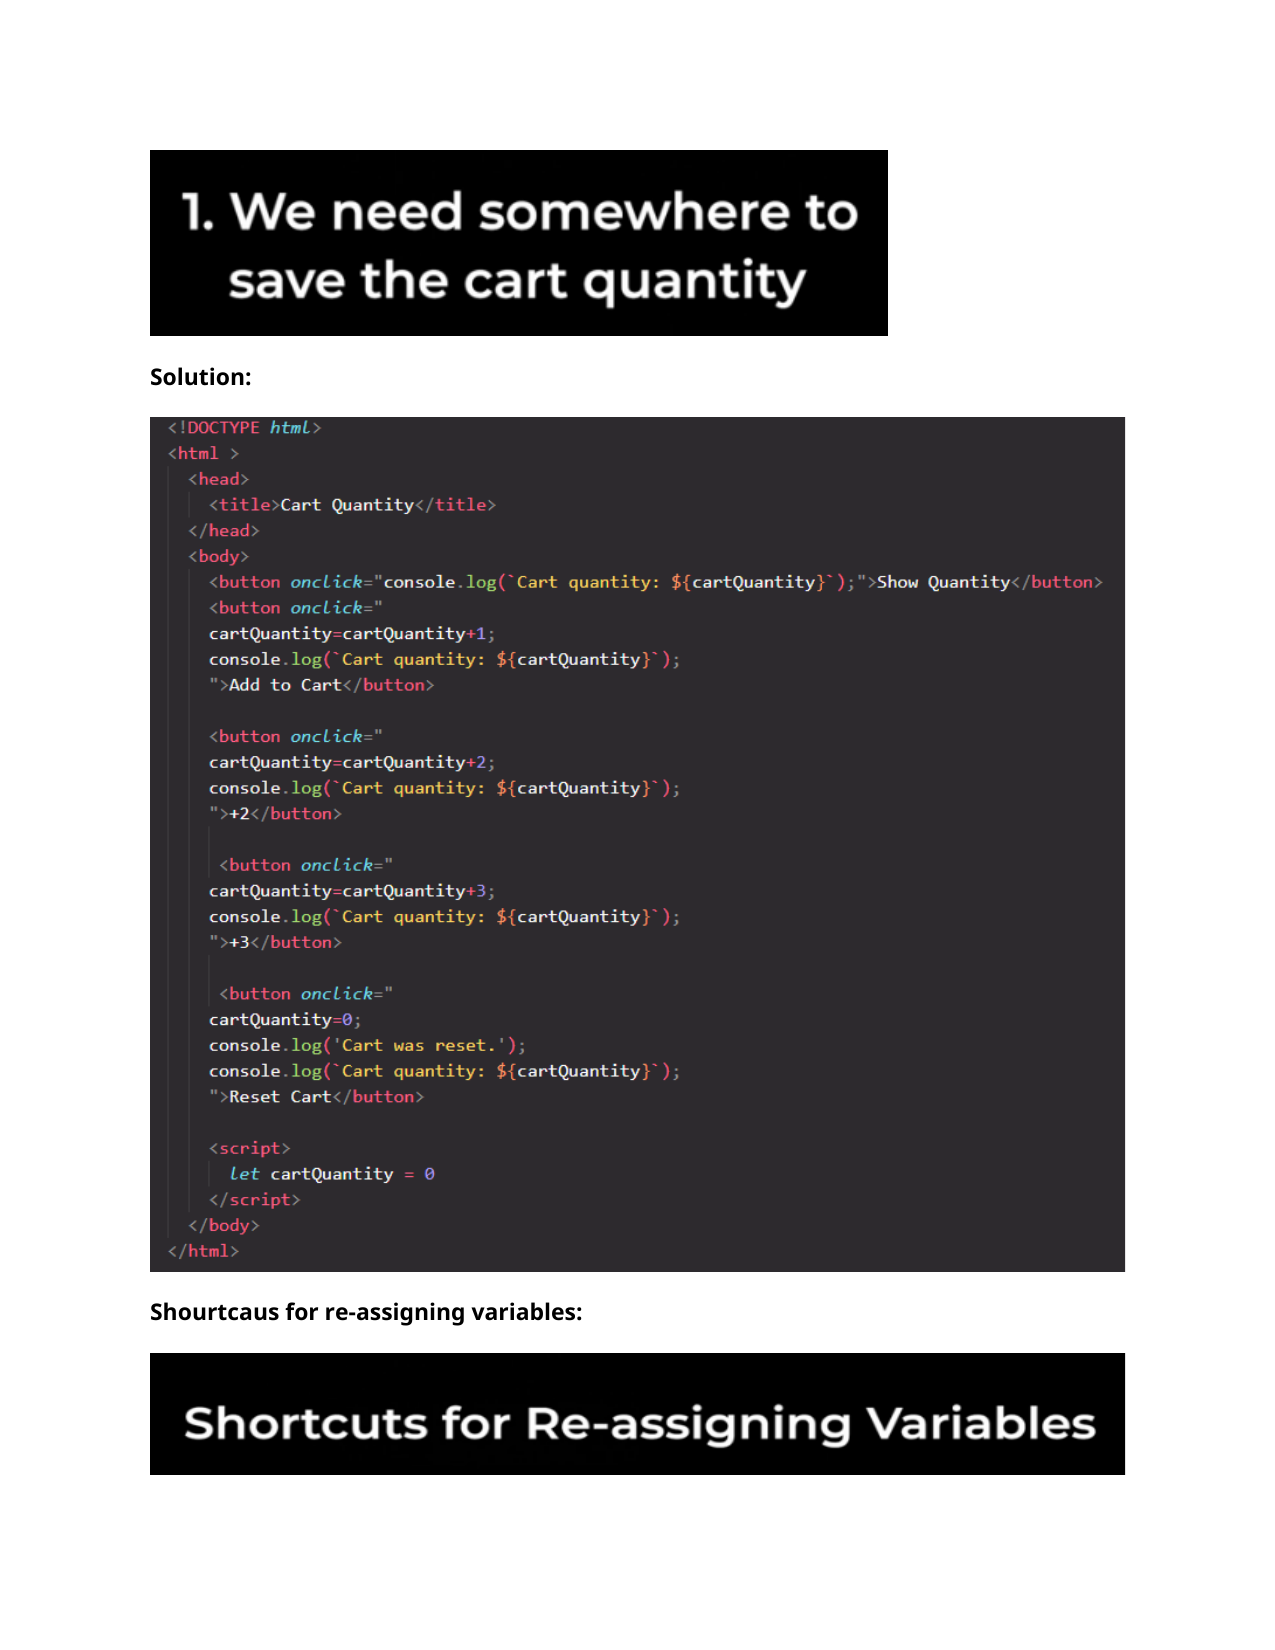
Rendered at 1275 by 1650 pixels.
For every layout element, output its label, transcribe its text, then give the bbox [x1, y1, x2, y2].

picture [150, 150, 888, 336]
picture [150, 417, 1125, 1272]
text Shourtcaus for re-assigning variables: [150, 1296, 1125, 1328]
text Solution: [150, 361, 1125, 392]
picture [150, 1353, 1125, 1475]
